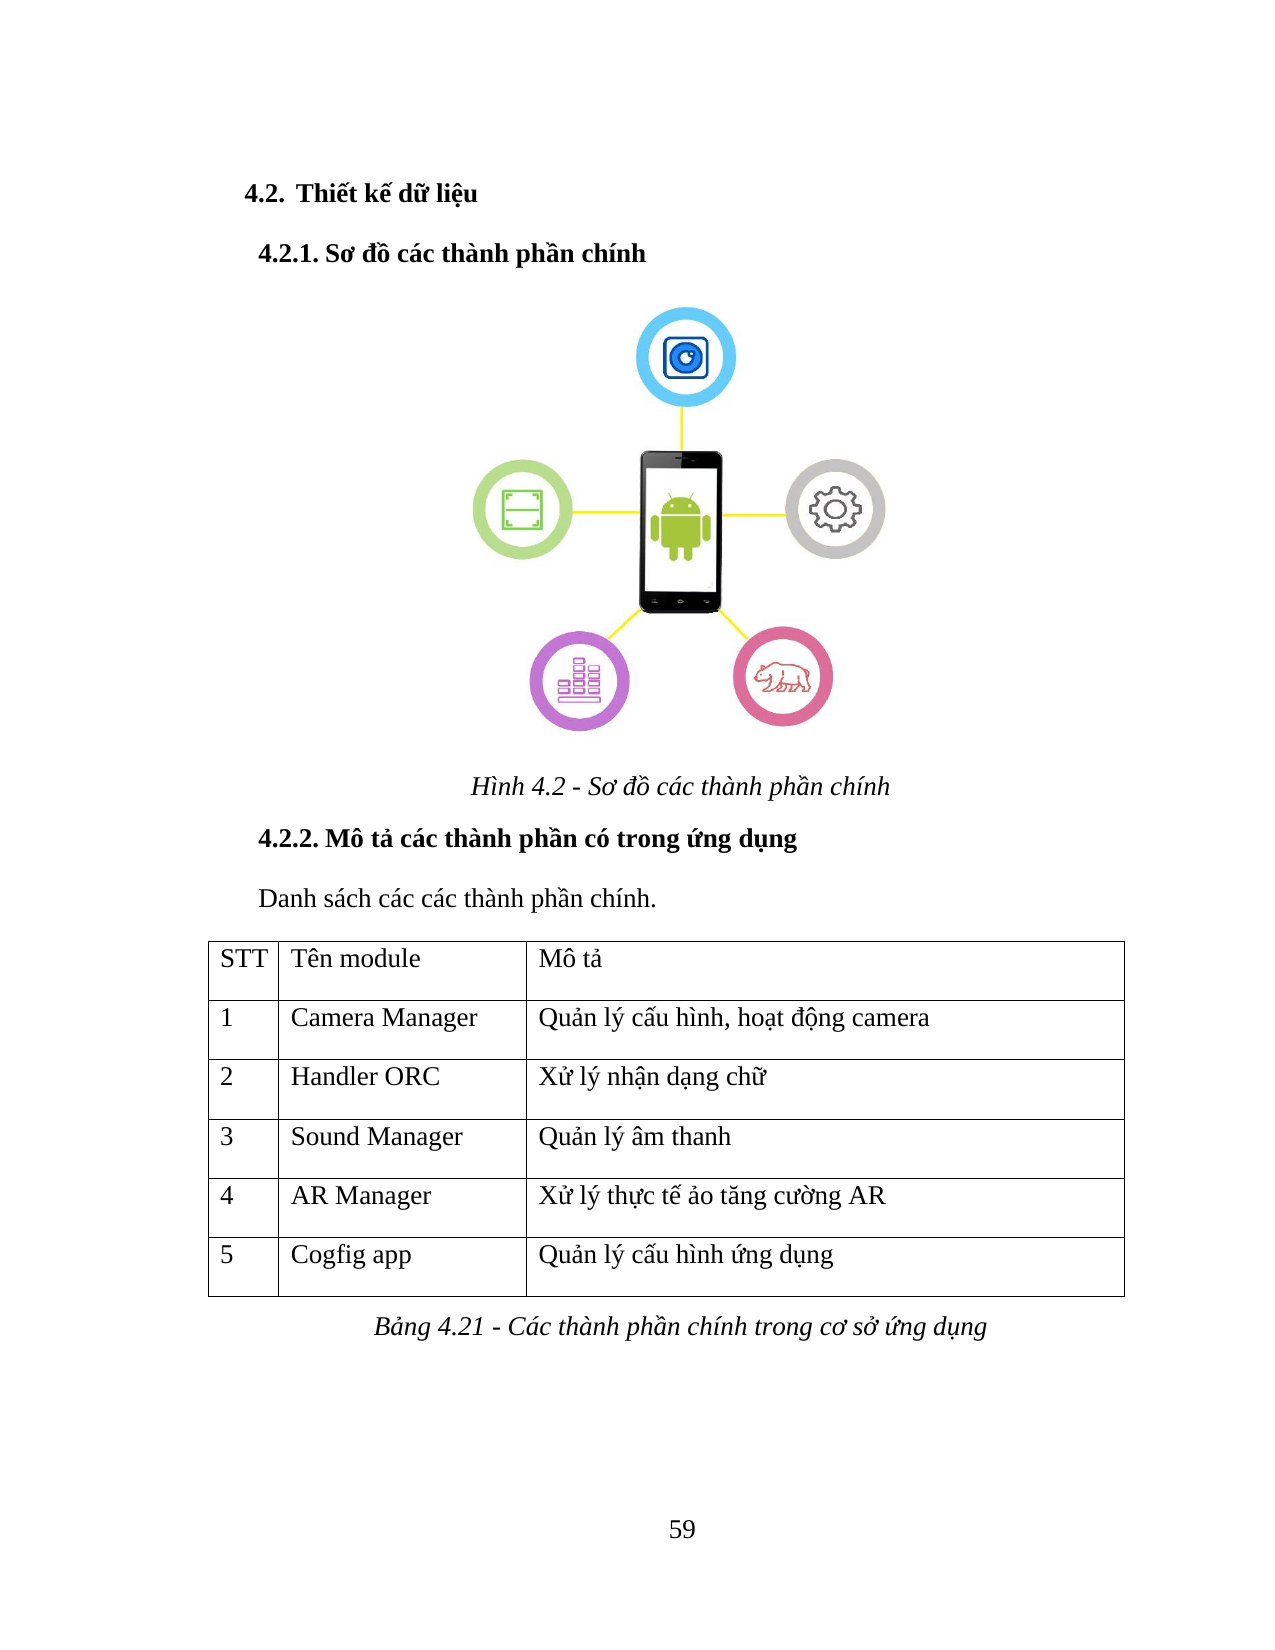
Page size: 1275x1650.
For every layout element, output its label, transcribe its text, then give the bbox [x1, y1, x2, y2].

table_cell 4 [209, 1179, 278, 1237]
table_cell 3 [209, 1120, 278, 1178]
subtitle Thiết kế dữ liệu [244, 177, 1219, 208]
table_cell Xử lý nhận dạng chữ [527, 1060, 1124, 1118]
table_cell Quản lý cấu hình ứng dụng [527, 1238, 1124, 1296]
text Hình 4.2 - Sơ đồ các thành phần chính [412, 770, 951, 802]
table_cell 2 [209, 1060, 278, 1118]
picture [471, 306, 892, 738]
text Danh sách các các thành phần chính. [258, 882, 1219, 913]
table_cell Quản lý âm thanh [527, 1120, 1124, 1178]
table_cell Handler ORC [279, 1060, 526, 1118]
table_cell Cogfig app [279, 1238, 526, 1296]
subtitle Sơ đồ các thành phần chính [258, 237, 1219, 268]
table_cell Quản lý cấu hình, hoạt động camera [527, 1001, 1124, 1059]
table_cell Sound Manager [279, 1120, 526, 1178]
subtitle Mô tả các thành phần có trong ứng dụng [258, 822, 1219, 854]
table_header Tên module [279, 942, 526, 1000]
table_cell Camera Manager [279, 1001, 526, 1059]
table_cell Xử lý thực tế ảo tăng cường AR [527, 1179, 1124, 1237]
table_cell 1 [209, 1001, 278, 1059]
table_cell 5 [209, 1238, 278, 1296]
table_cell AR Manager [279, 1179, 526, 1237]
text Bảng 4.21 - Các thành phần chính trong cơ sở ứng dụng [355, 1310, 1008, 1341]
table_header STT [209, 942, 278, 1000]
table_header Mô tả [527, 942, 1124, 1000]
